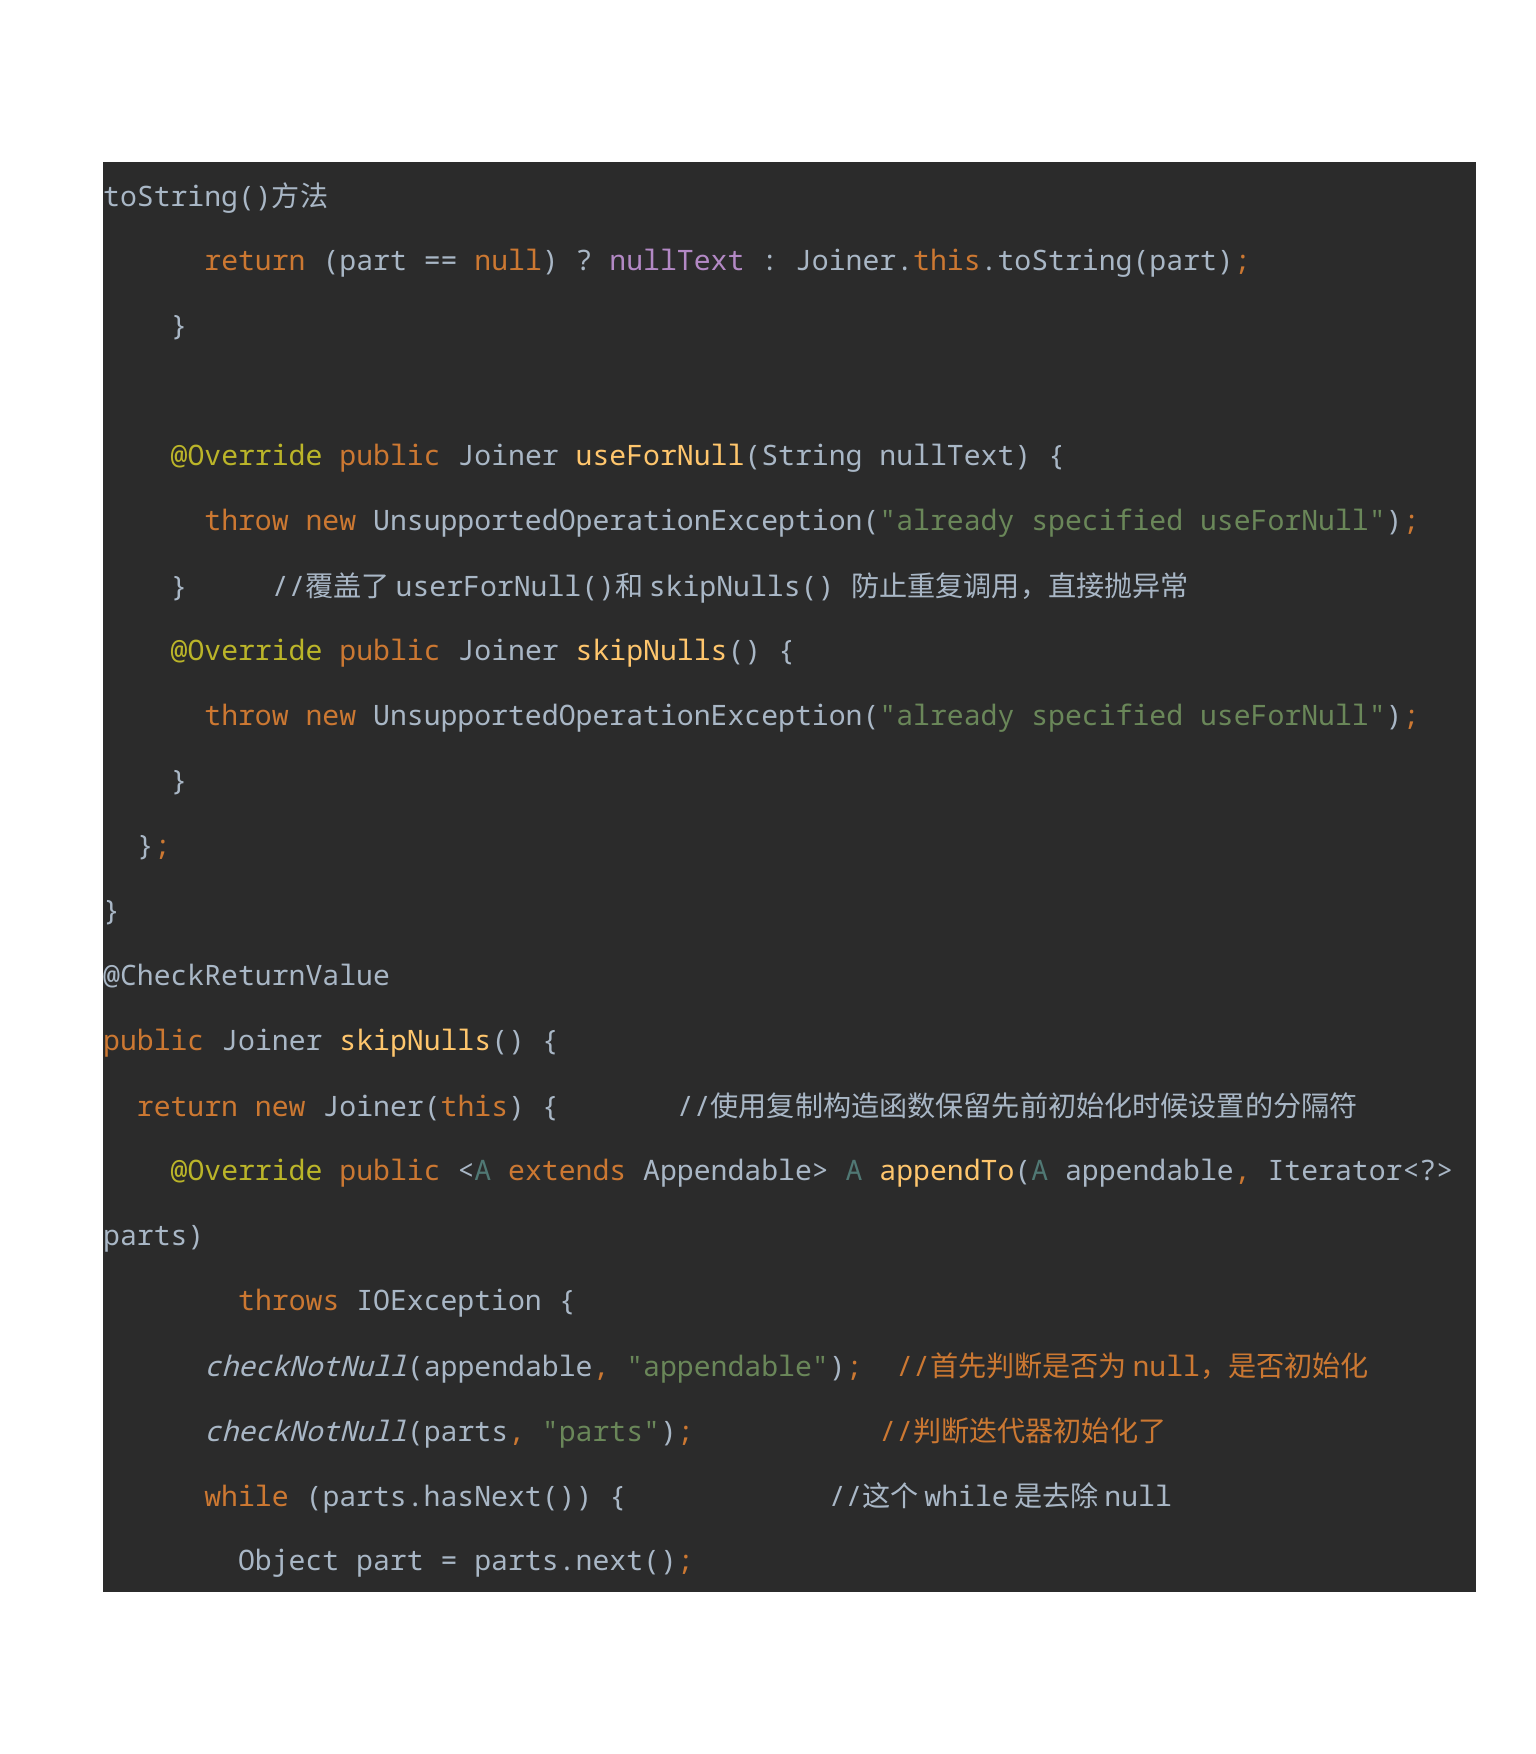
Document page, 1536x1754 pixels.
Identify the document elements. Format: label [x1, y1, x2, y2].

list [103, 162, 1476, 942]
list [103, 942, 1476, 1592]
